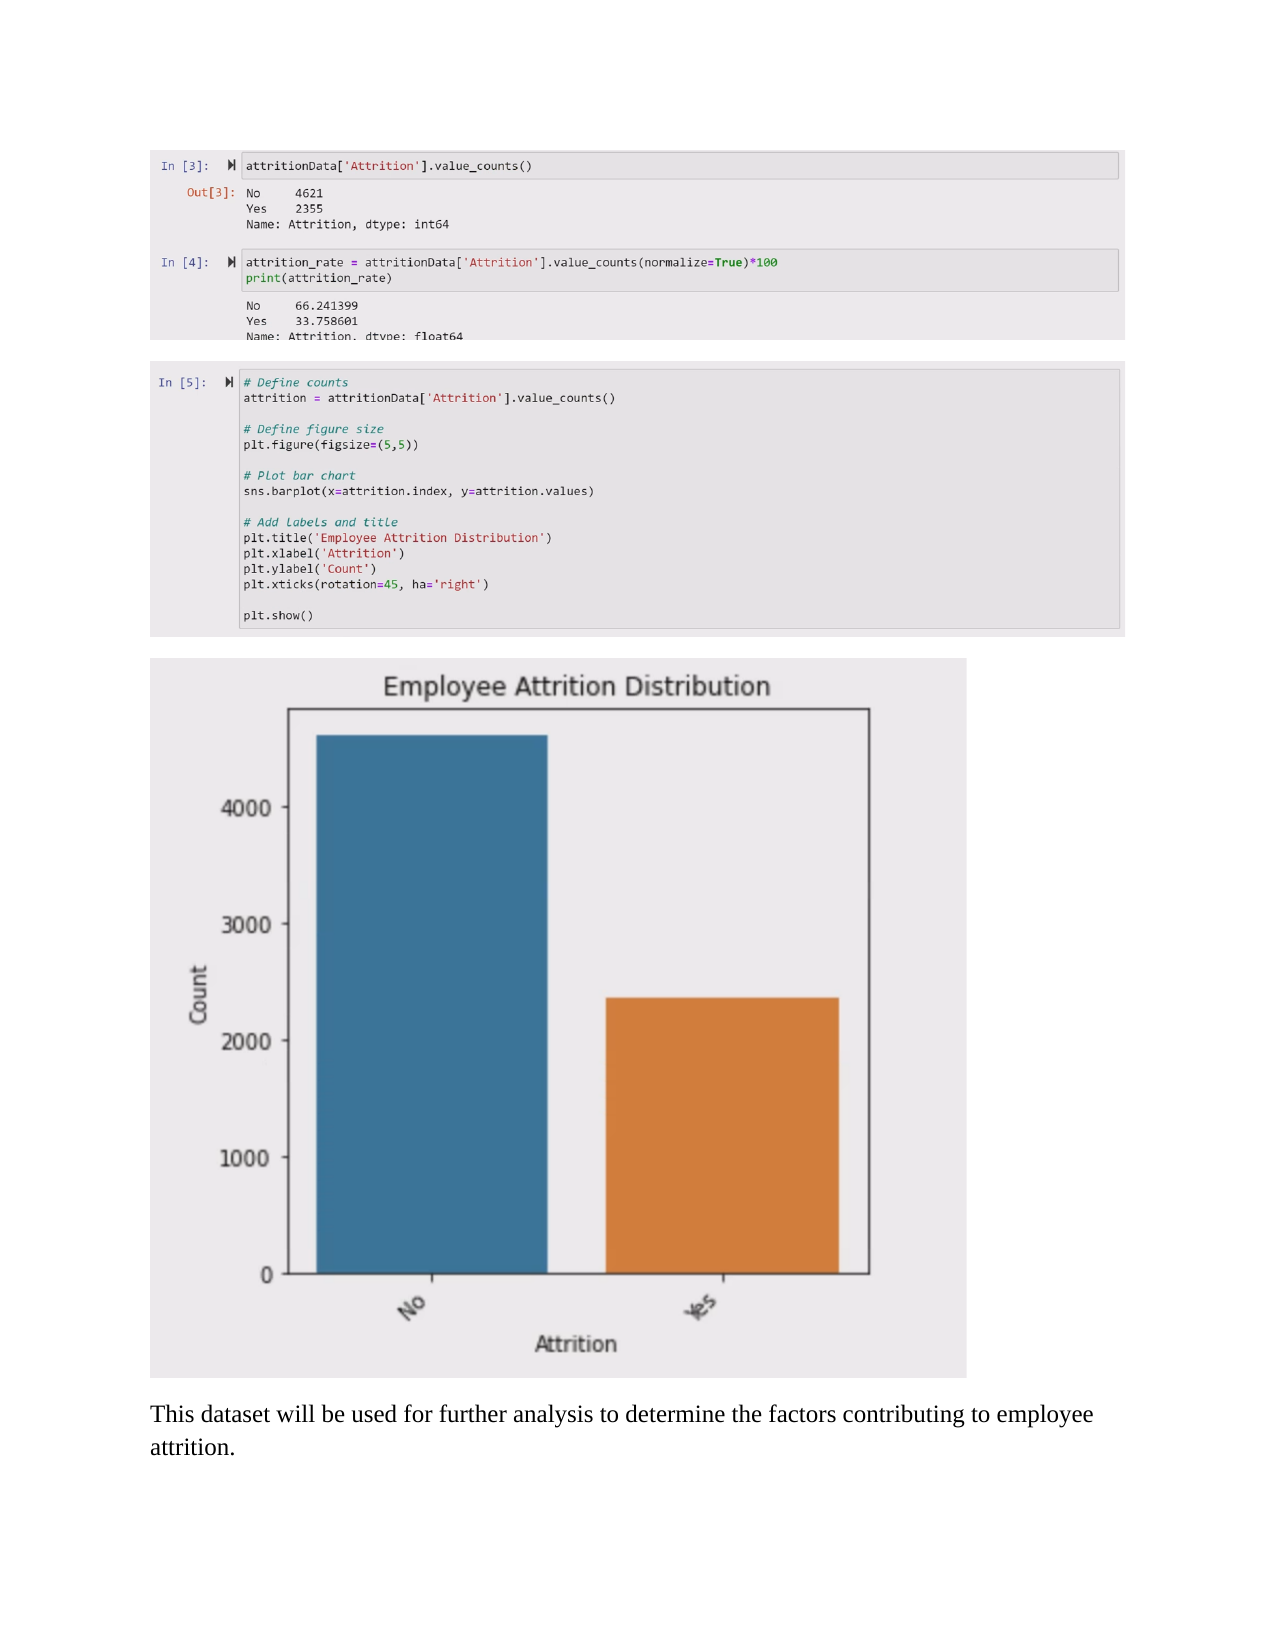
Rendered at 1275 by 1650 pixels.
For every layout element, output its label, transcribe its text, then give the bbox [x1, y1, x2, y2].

text This dataset will be used for further analysis to determine the factors contributing to employee attrition. [150, 1399, 1125, 1461]
picture [150, 658, 967, 1378]
picture [150, 150, 1125, 340]
picture [150, 361, 1125, 637]
